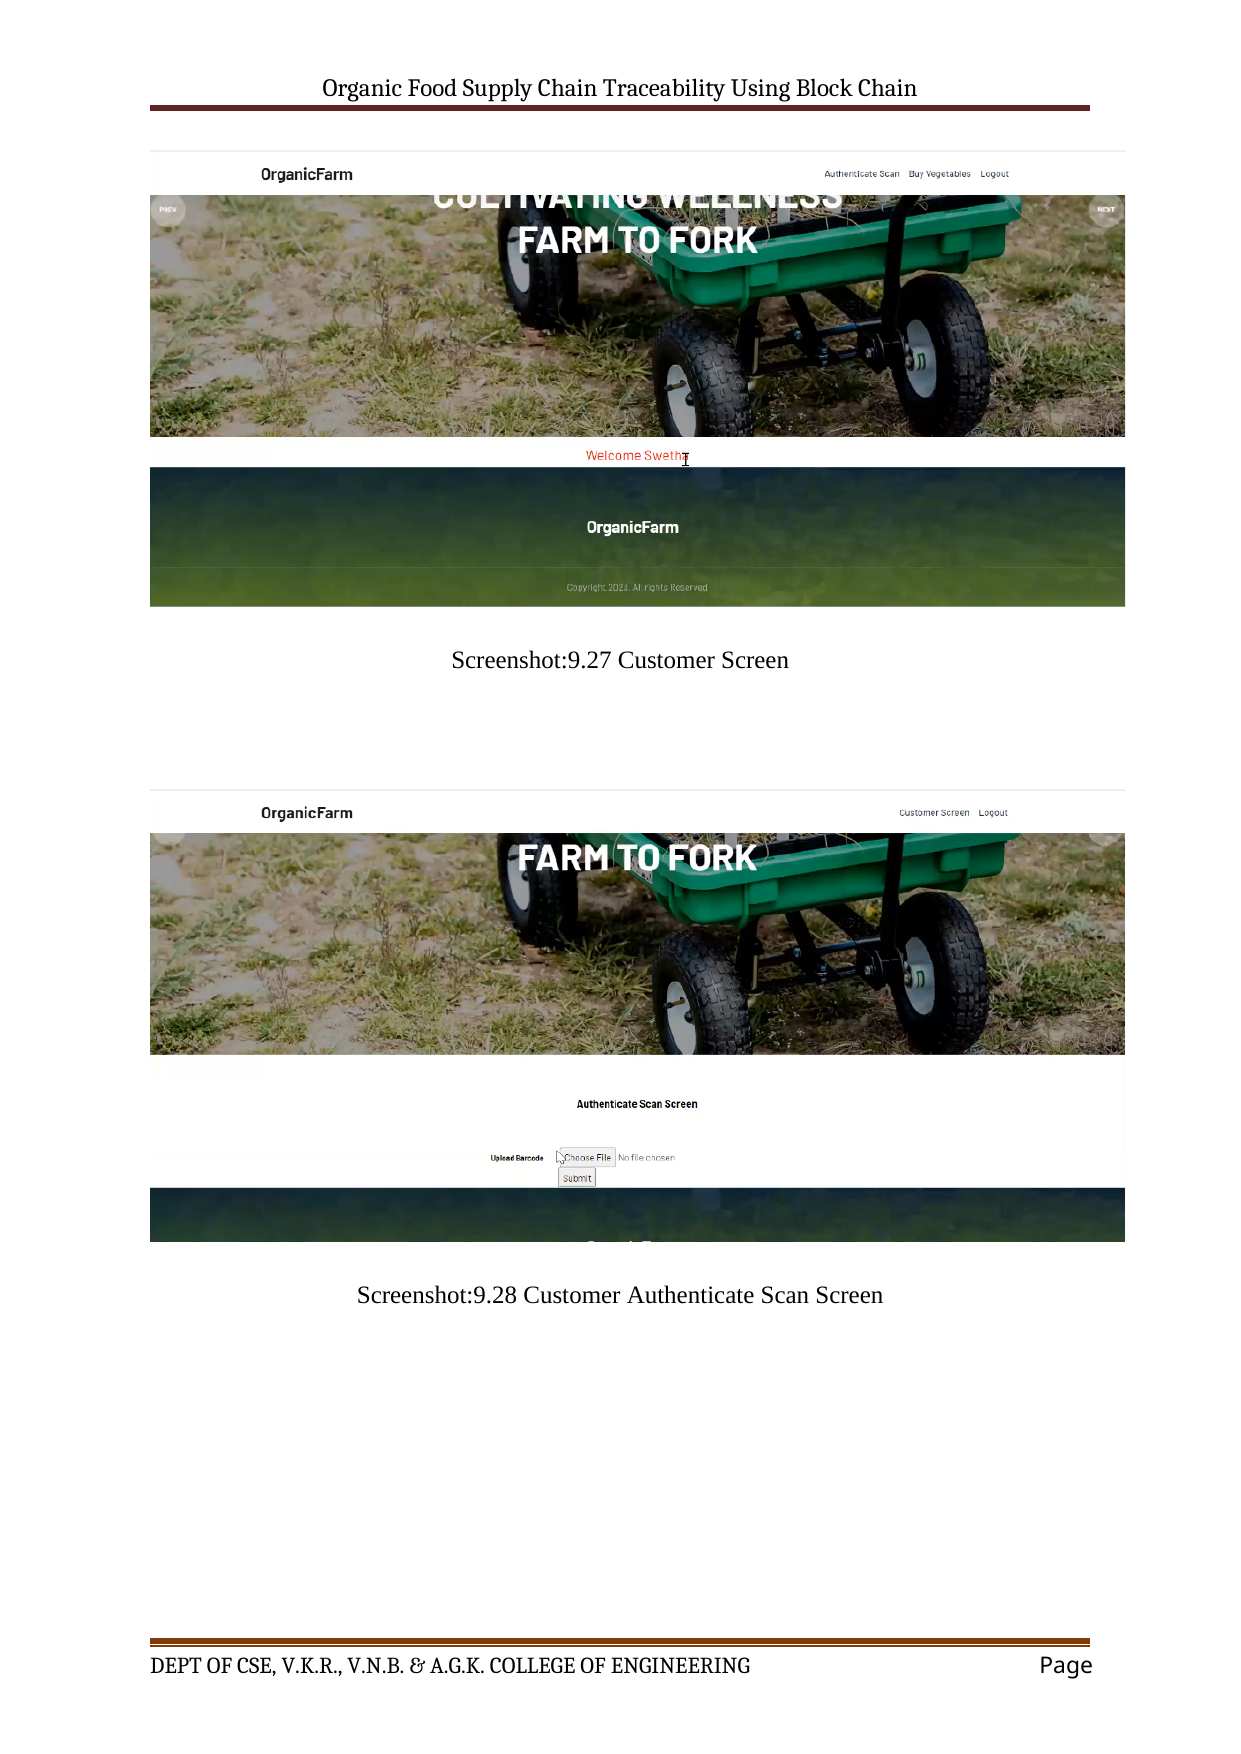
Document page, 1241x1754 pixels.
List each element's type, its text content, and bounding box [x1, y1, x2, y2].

picture [150, 150, 1125, 607]
picture [150, 788, 1125, 1242]
text Screenshot:9.28 Customer Authenticate Scan Screen [150, 1281, 1090, 1309]
text Screenshot:9.27 Customer Screen [150, 645, 1090, 674]
